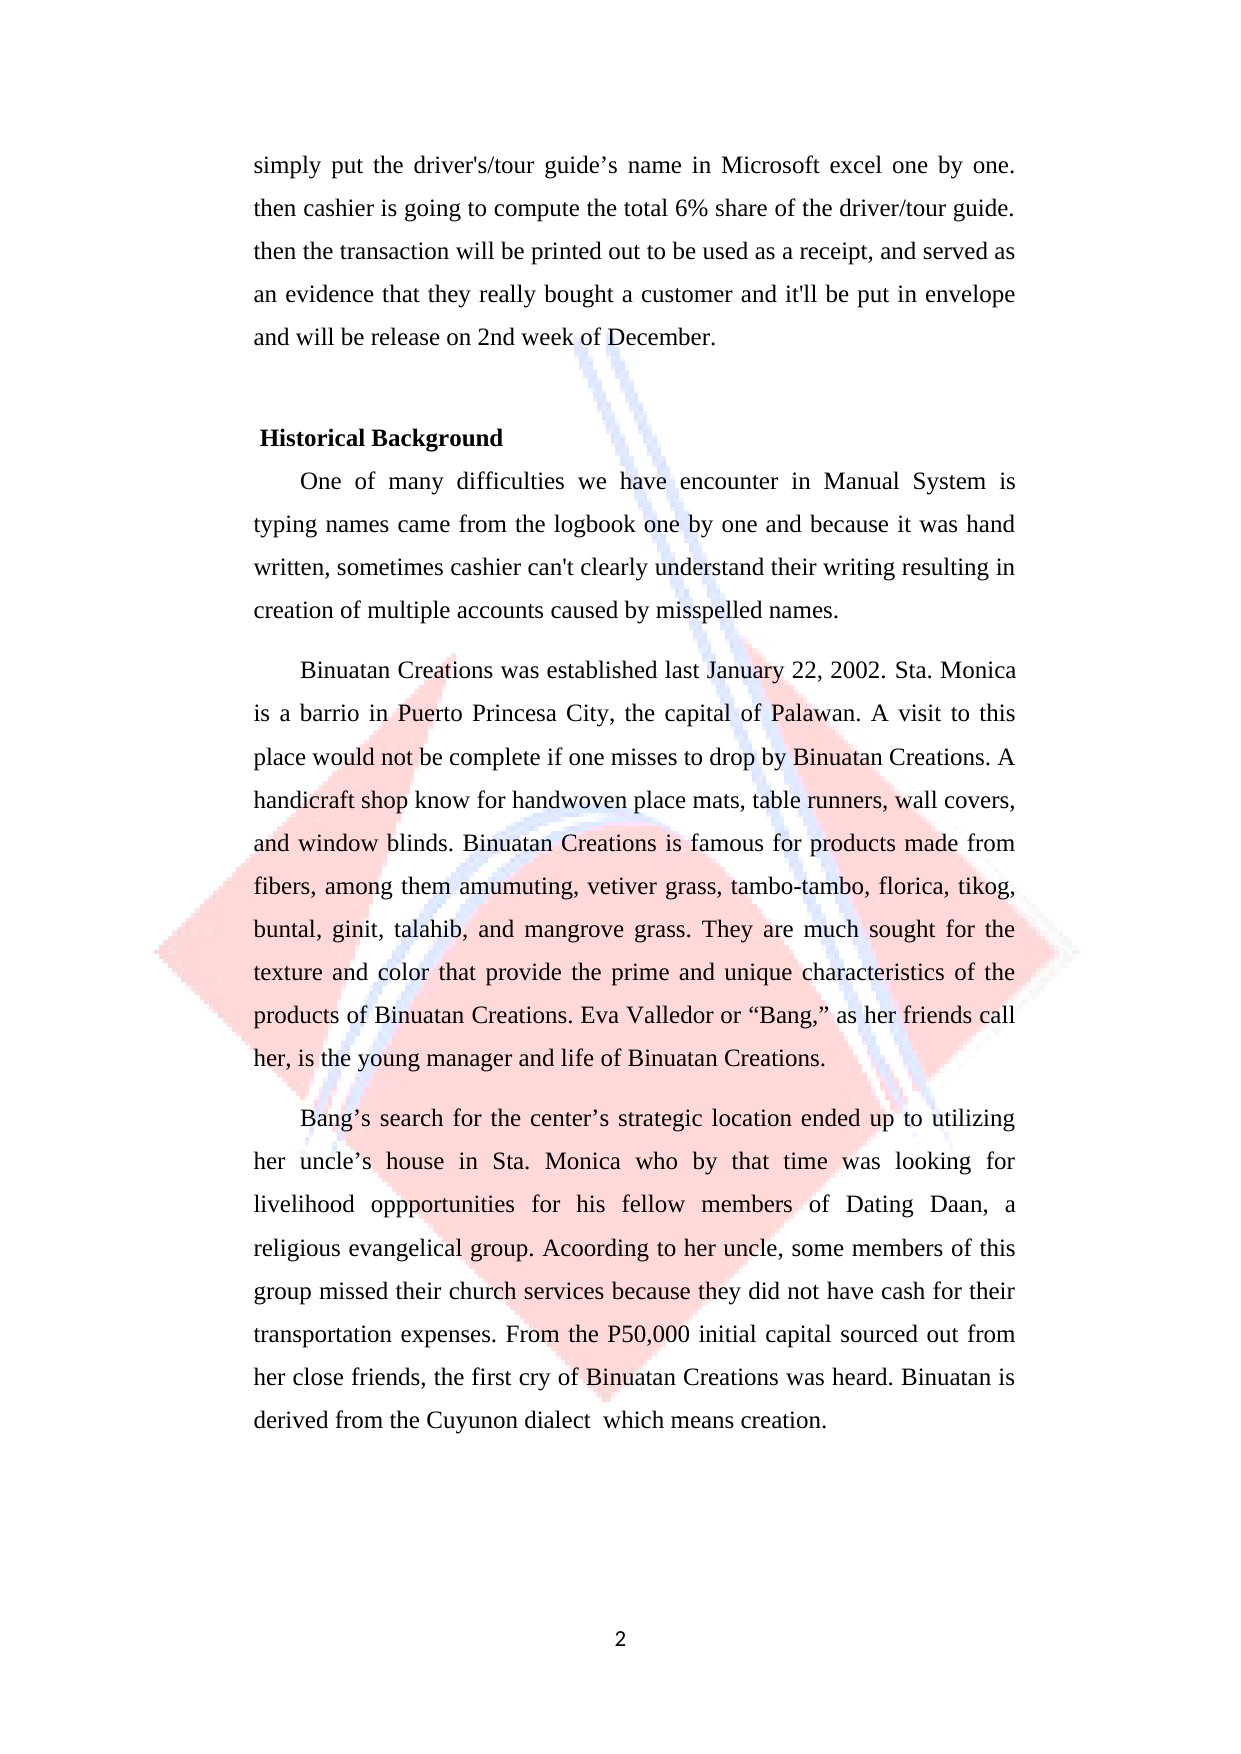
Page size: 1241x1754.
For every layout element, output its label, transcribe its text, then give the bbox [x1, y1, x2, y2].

list Historical Background [253, 423, 1016, 452]
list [253, 150, 1016, 351]
list One of many difficulties we have encounter in Manual System is typing names came from the logbook one by one and because it was hand written, sometimes cashier can't clearly understand their writing resulting in creation of multiple accounts caused by misspelled names. [253, 466, 1016, 624]
text Binuatan Creations was established last January 22, 2002. Sta. Monica is a barrio in Puerto Princesa City, the capital of Palawan. A visit to this place would not be complete if one misses to drop by Binuatan Creations. A handicraft shop know for handwoven place mats, table runners, wall covers, and window blinds. Binuatan Creations is famous for products made from fibers, among them amumuting, vetiver grass, tambo-tambo, florica, tikog, buntal, ginit, talahib, and mangrove grass. They are much sought for the texture and color that provide the prime and unique characteristics of the products of Binuatan Creations. Eva Valledor or “Bang,” as her friends call her, is the young manager and life of Binuatan Creations. [253, 655, 1016, 1072]
text Bang’s search for the center’s strategic location ended up to utilizing her uncle’s house in Sta. Monica who by that time was looking for livelihood oppportunities for his fellow members of Dating Daan, a religious evangelical group. Acoording to her uncle, some members of this group missed their church services because they did not have cash for their transportation expenses. From the P50,000 initial capital sourced out from her close friends, the first cry of Binuatan Creations was heard. Binuatan is derived from the Cuyunon dialect which means creation. [253, 1103, 1016, 1434]
